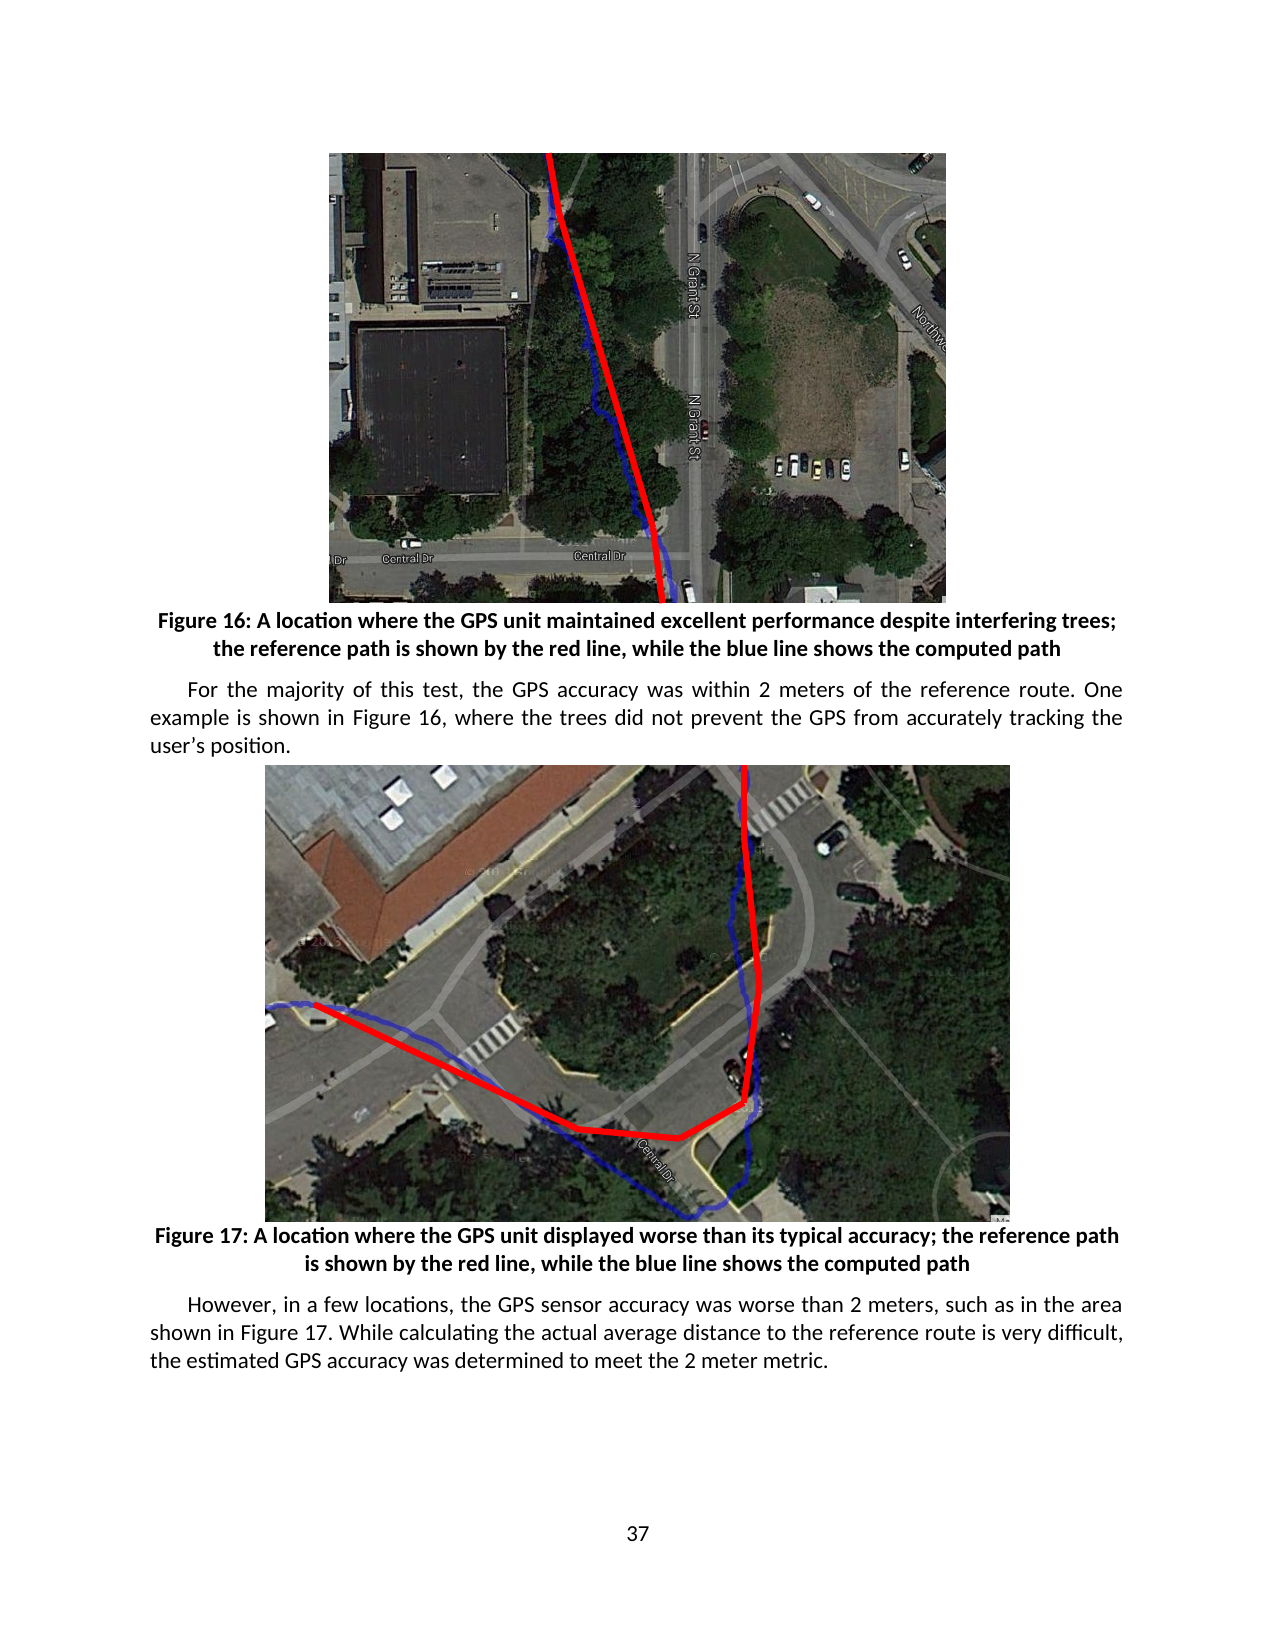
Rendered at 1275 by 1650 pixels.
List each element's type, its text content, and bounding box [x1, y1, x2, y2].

text Figure 16: A location where the GPS unit maintained excellent performance despite interfering trees; the reference path is shown by the red line, while the blue line shows the computed path [150, 606, 1125, 662]
picture [265, 765, 1010, 1222]
text However, in a few locations, the GPS sensor accuracy was worse than 2 meters, such as in the area shown in Figure 17. While calculating the actual average distance to the reference route is very difficult, the estimated GPS accuracy was determined to meet the 2 meter metric. [150, 1290, 1125, 1374]
text For the majority of this test, the GPS accuracy was within 2 meters of the reference route. One example is shown in Figure 16, where the trees did not prevent the GPS from accurately tracking the user’s position. [150, 675, 1125, 759]
picture [329, 153, 659, 603]
text Figure 17: A location where the GPS unit displayed worse than its typical accuracy; the reference path is shown by the red line, while the blue line shows the computed path [150, 1221, 1125, 1277]
picture [552, 153, 946, 603]
